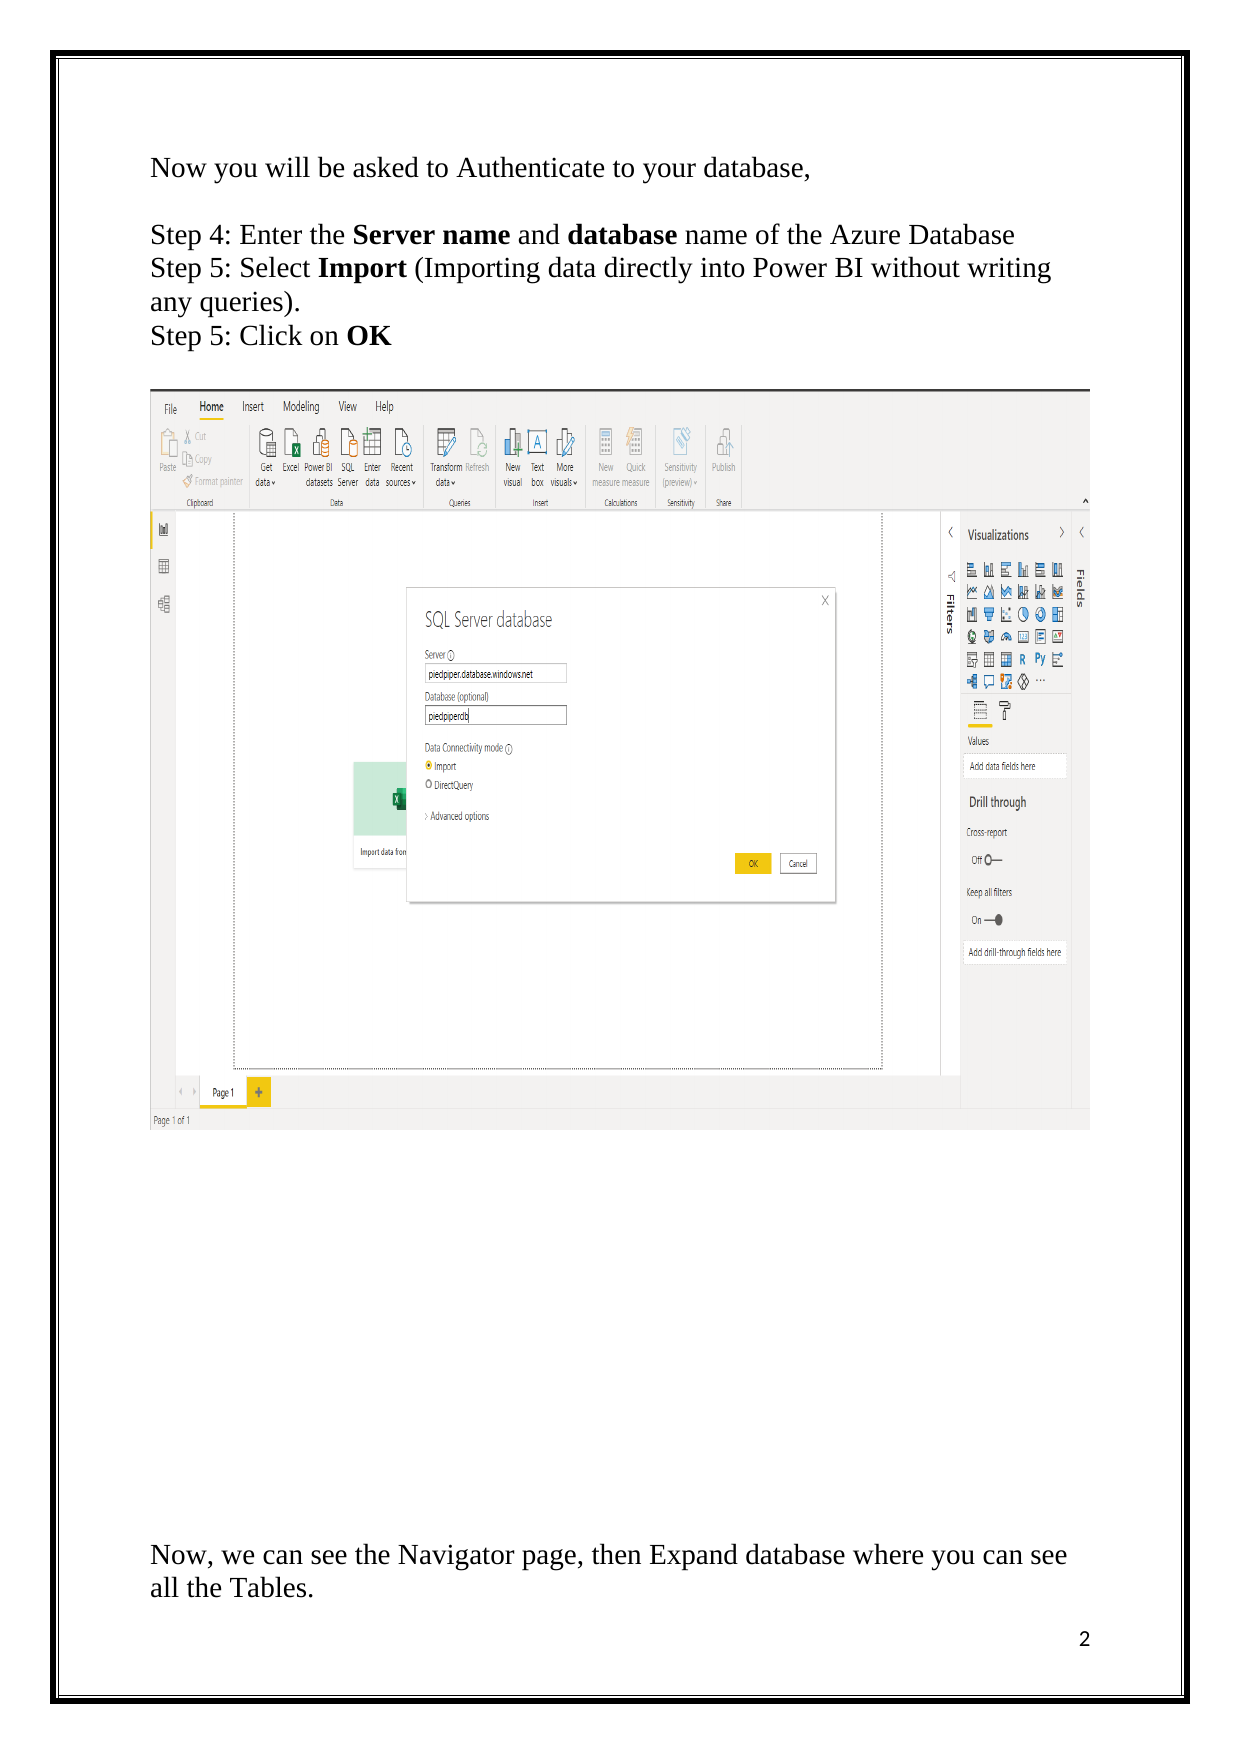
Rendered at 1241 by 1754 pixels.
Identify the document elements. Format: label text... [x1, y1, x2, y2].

text Now, we can see the Navigator page, then Expand database where you can see all the Tables. [150, 1537, 1090, 1604]
text Step 5: Select Import (Importing data directly into Power BI without writing any queries). [150, 251, 1090, 318]
text Step 5: Click on OK [150, 318, 1090, 351]
text Step 4: Enter the Server name and database name of the Azure Database [150, 217, 1090, 251]
picture [150, 389, 1090, 1130]
text Now you will be asked to Authenticate to your database, [150, 150, 1090, 183]
